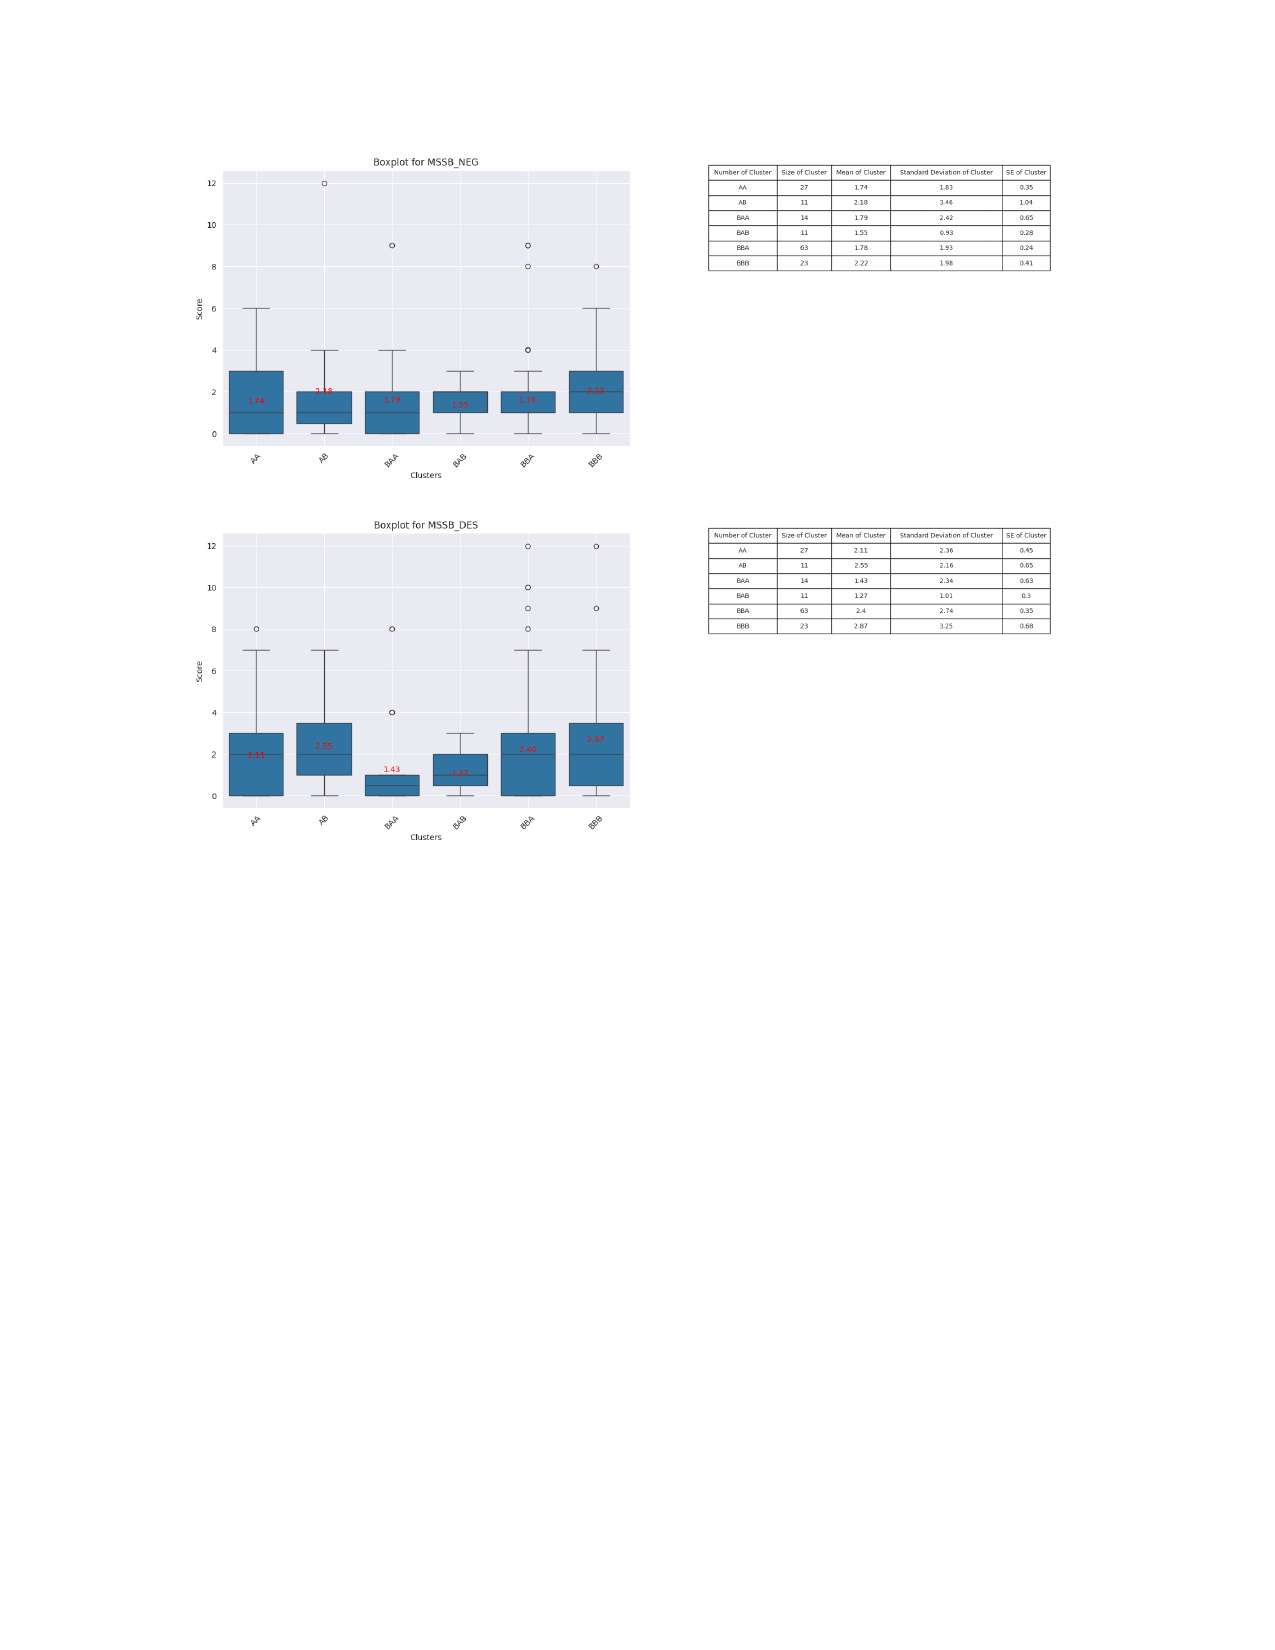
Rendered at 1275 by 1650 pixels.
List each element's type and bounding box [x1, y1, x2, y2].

picture [648, 150, 1099, 285]
table_cell [638, 150, 1099, 512]
table_cell [638, 512, 1099, 874]
picture [648, 512, 1099, 648]
picture [187, 512, 638, 850]
picture [187, 150, 638, 488]
table_cell [176, 512, 637, 874]
table_cell [176, 150, 637, 512]
